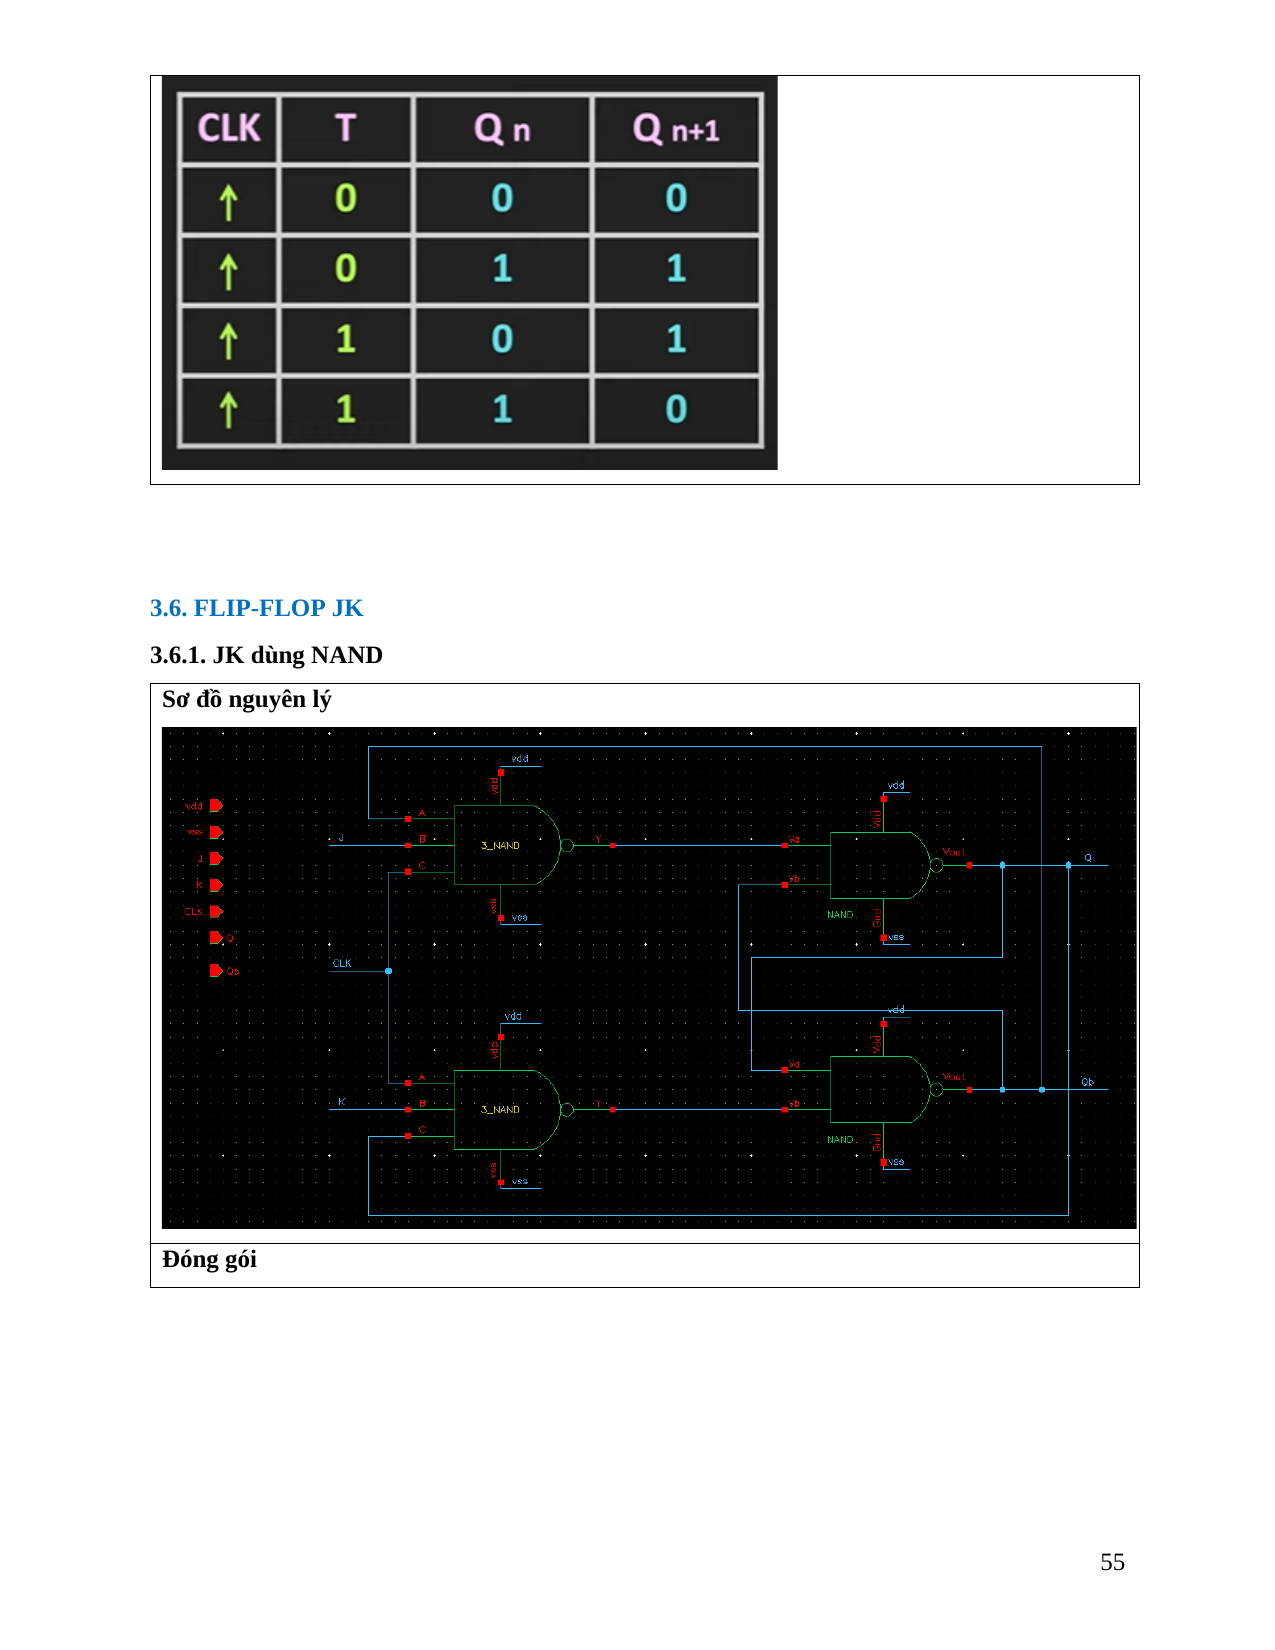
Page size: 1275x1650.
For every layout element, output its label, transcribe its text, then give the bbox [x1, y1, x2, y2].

subtitle 3.6. FLIP-FLOP JK [150, 593, 1125, 621]
table_header Sơ đồ nguyên lý [151, 684, 1139, 1243]
subtitle 3.6.1. JK dùng NAND [150, 640, 1125, 669]
table_cell Đóng gói [151, 1244, 1139, 1287]
picture [161, 727, 1137, 1229]
picture [161, 76, 778, 470]
table_cell Bảng trạng thái [151, 76, 1139, 484]
